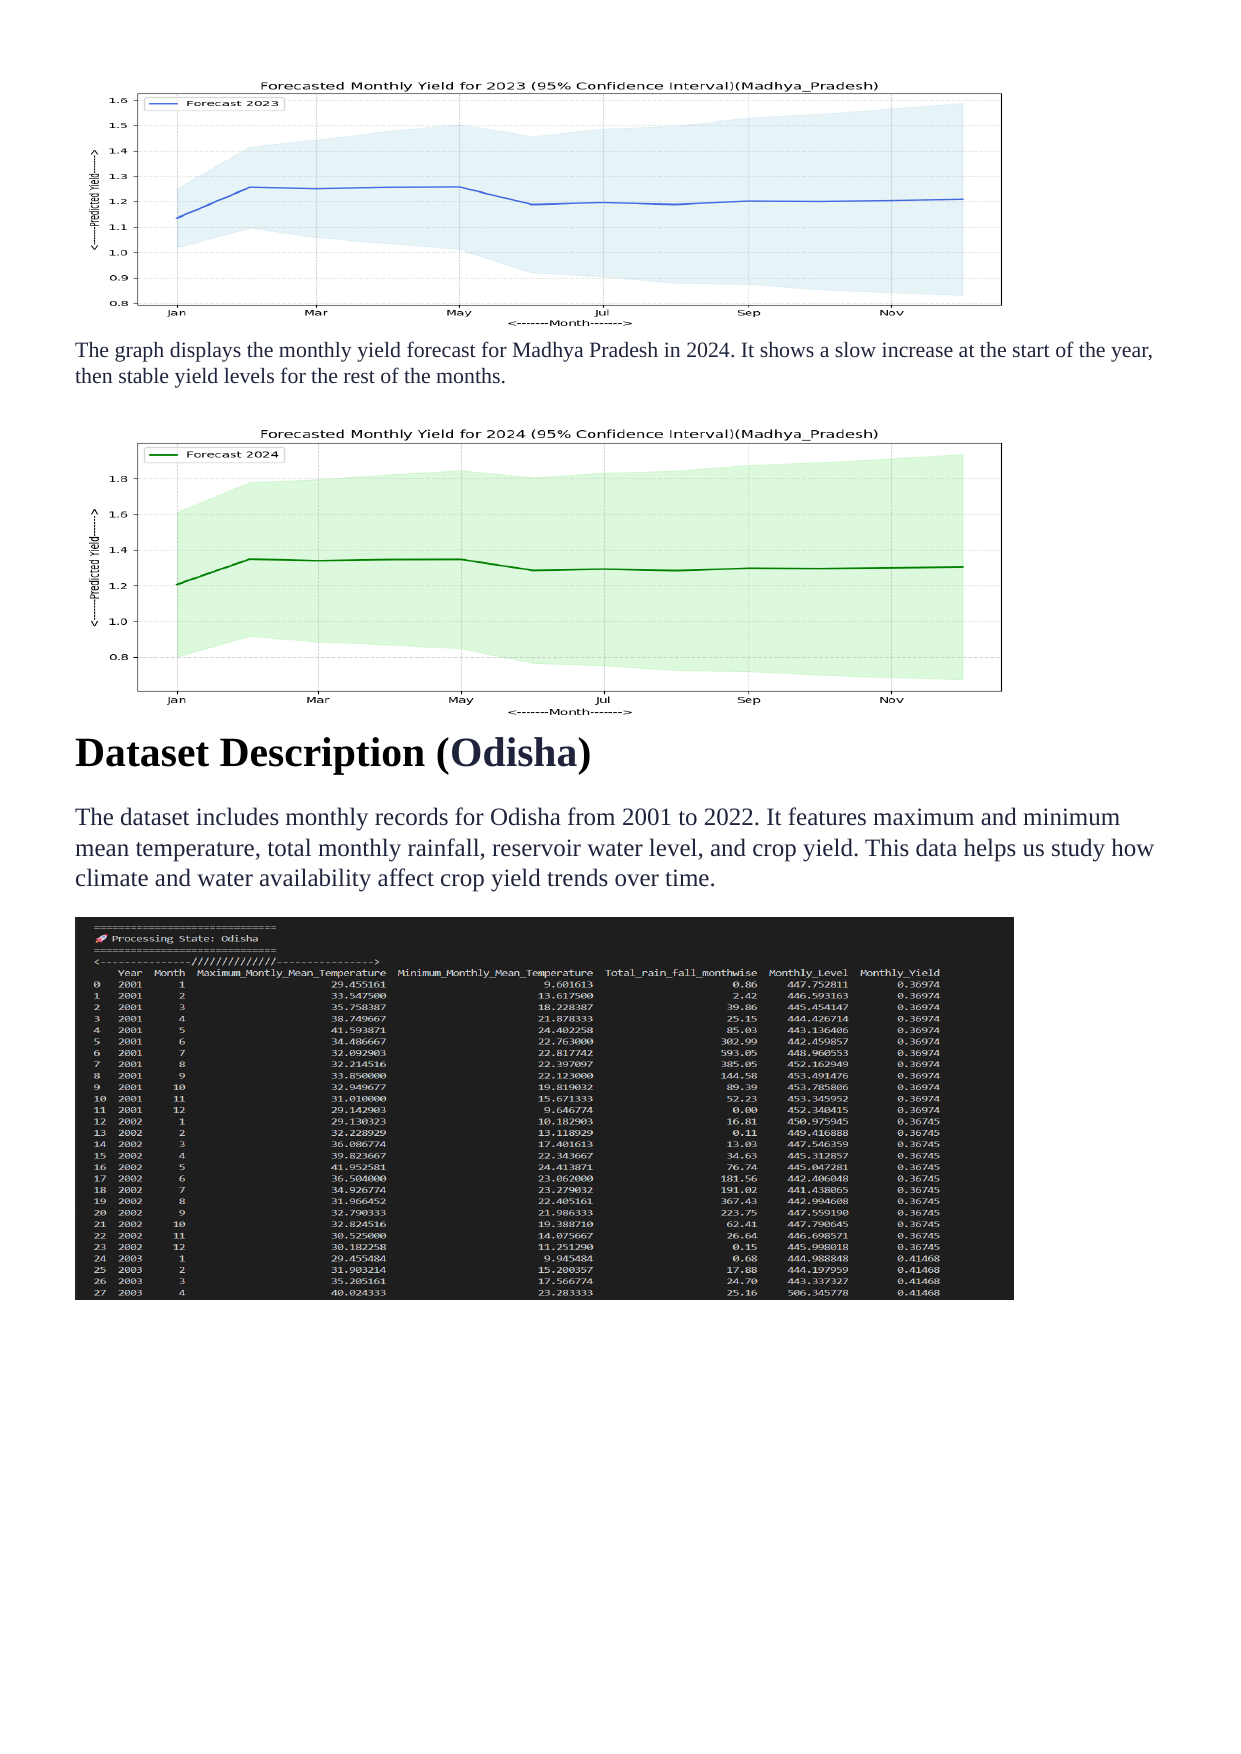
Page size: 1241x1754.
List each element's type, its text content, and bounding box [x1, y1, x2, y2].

text Dataset Description (Odisha) [75, 728, 1165, 776]
picture [75, 421, 1014, 726]
picture [75, 75, 1014, 335]
picture [75, 917, 1014, 1300]
text The dataset includes monthly records for Odisha from 2001 to 2022. It features maximum and minimum mean temperature, total monthly rainfall, reservoir water level, and crop yield. This data helps us study how climate and water availability affect crop yield trends over time. [75, 802, 1165, 892]
text The graph displays the monthly yield forecast for Madhya Pradesh in 2024. It shows a slow increase at the start of the year, then stable yield levels for the rest of the months. [75, 337, 1165, 389]
